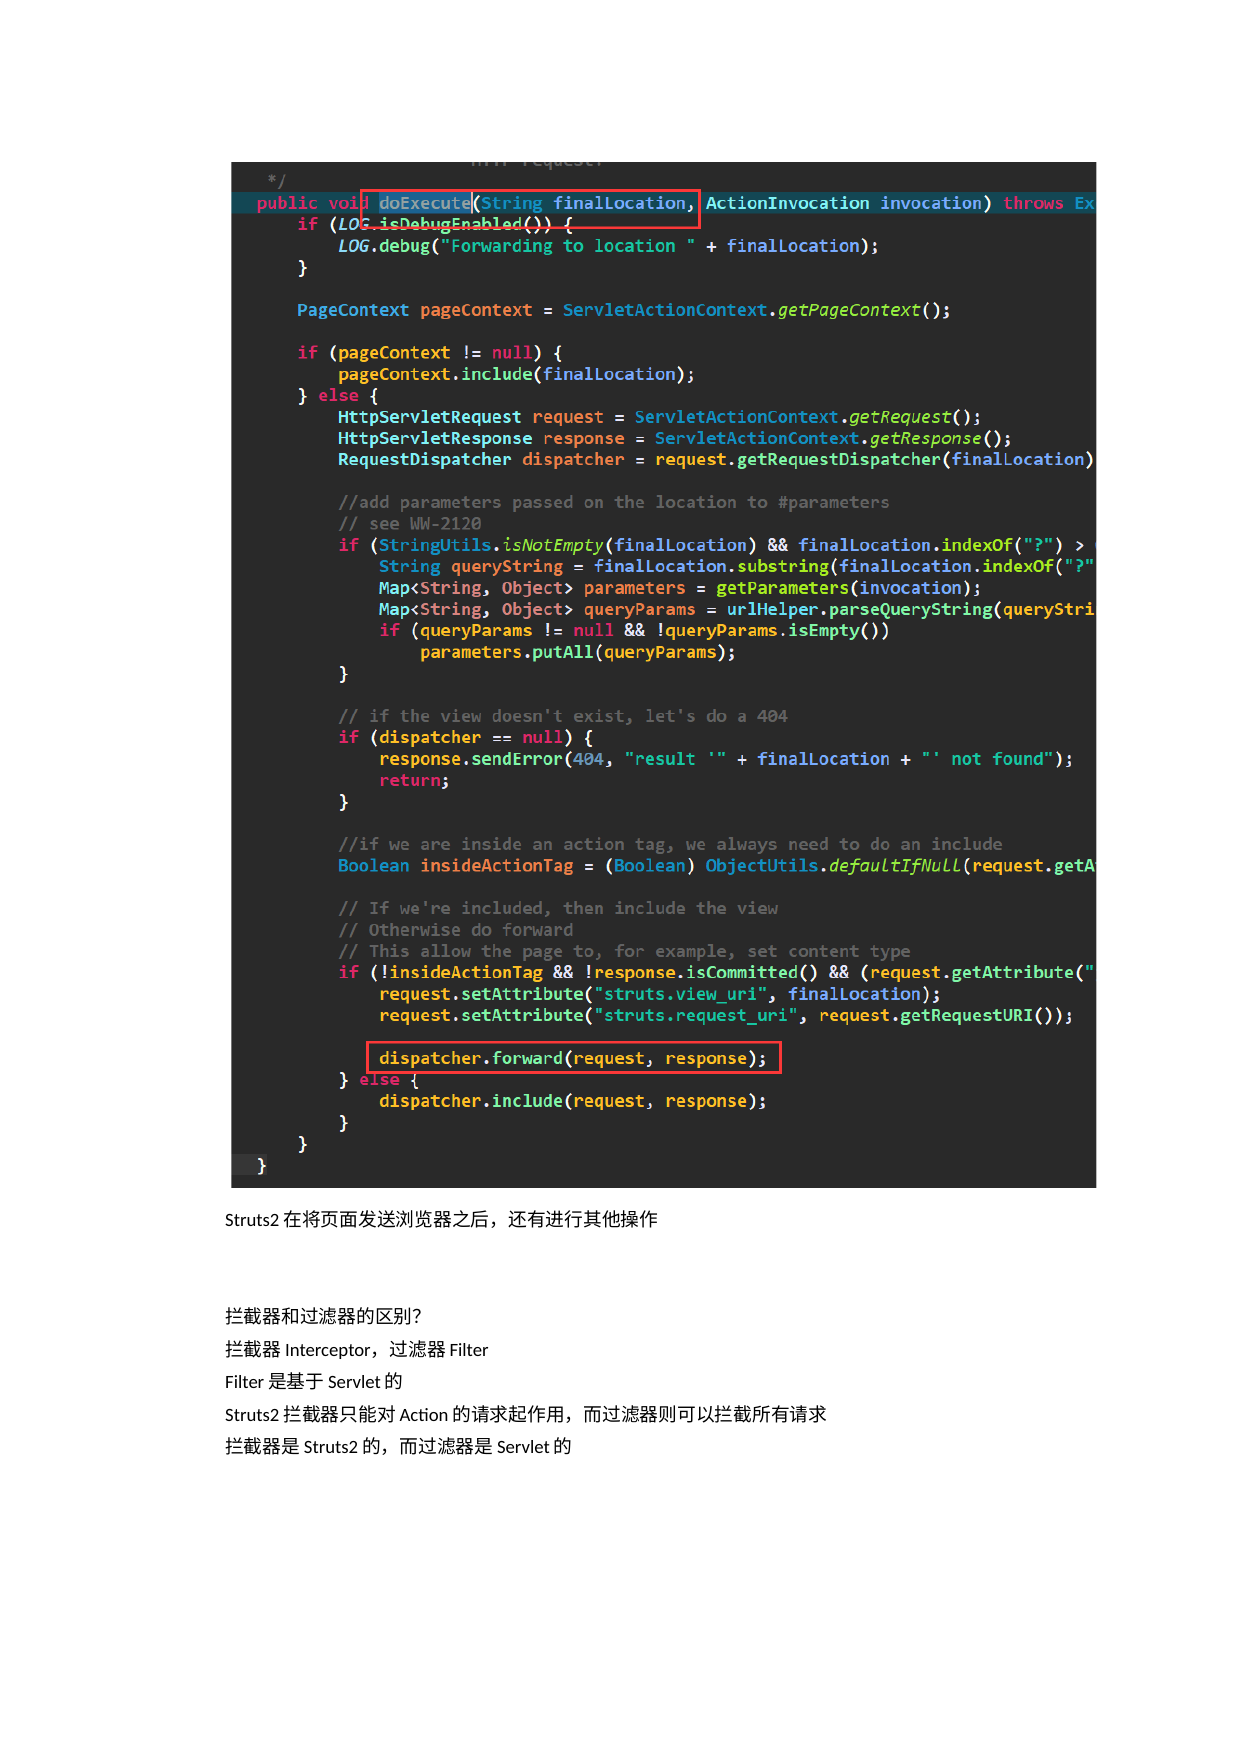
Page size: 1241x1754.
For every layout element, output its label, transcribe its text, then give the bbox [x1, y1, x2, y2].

text 拦截器Interceptor，过滤器Filter [187, 1332, 1053, 1364]
text Filter是基于Servlet的 [187, 1364, 1053, 1397]
text 拦截器是Struts2的，而过滤器是Servlet的 [187, 1429, 1053, 1462]
text Struts2在将页面发送浏览器之后，还有进行其他操作 [187, 1202, 1053, 1234]
picture [231, 162, 1097, 1188]
text Struts2拦截器只能对Action的请求起作用，而过滤器则可以拦截所有请求 [187, 1397, 1053, 1429]
text 拦截器和过滤器的区别？ [187, 1299, 1053, 1332]
